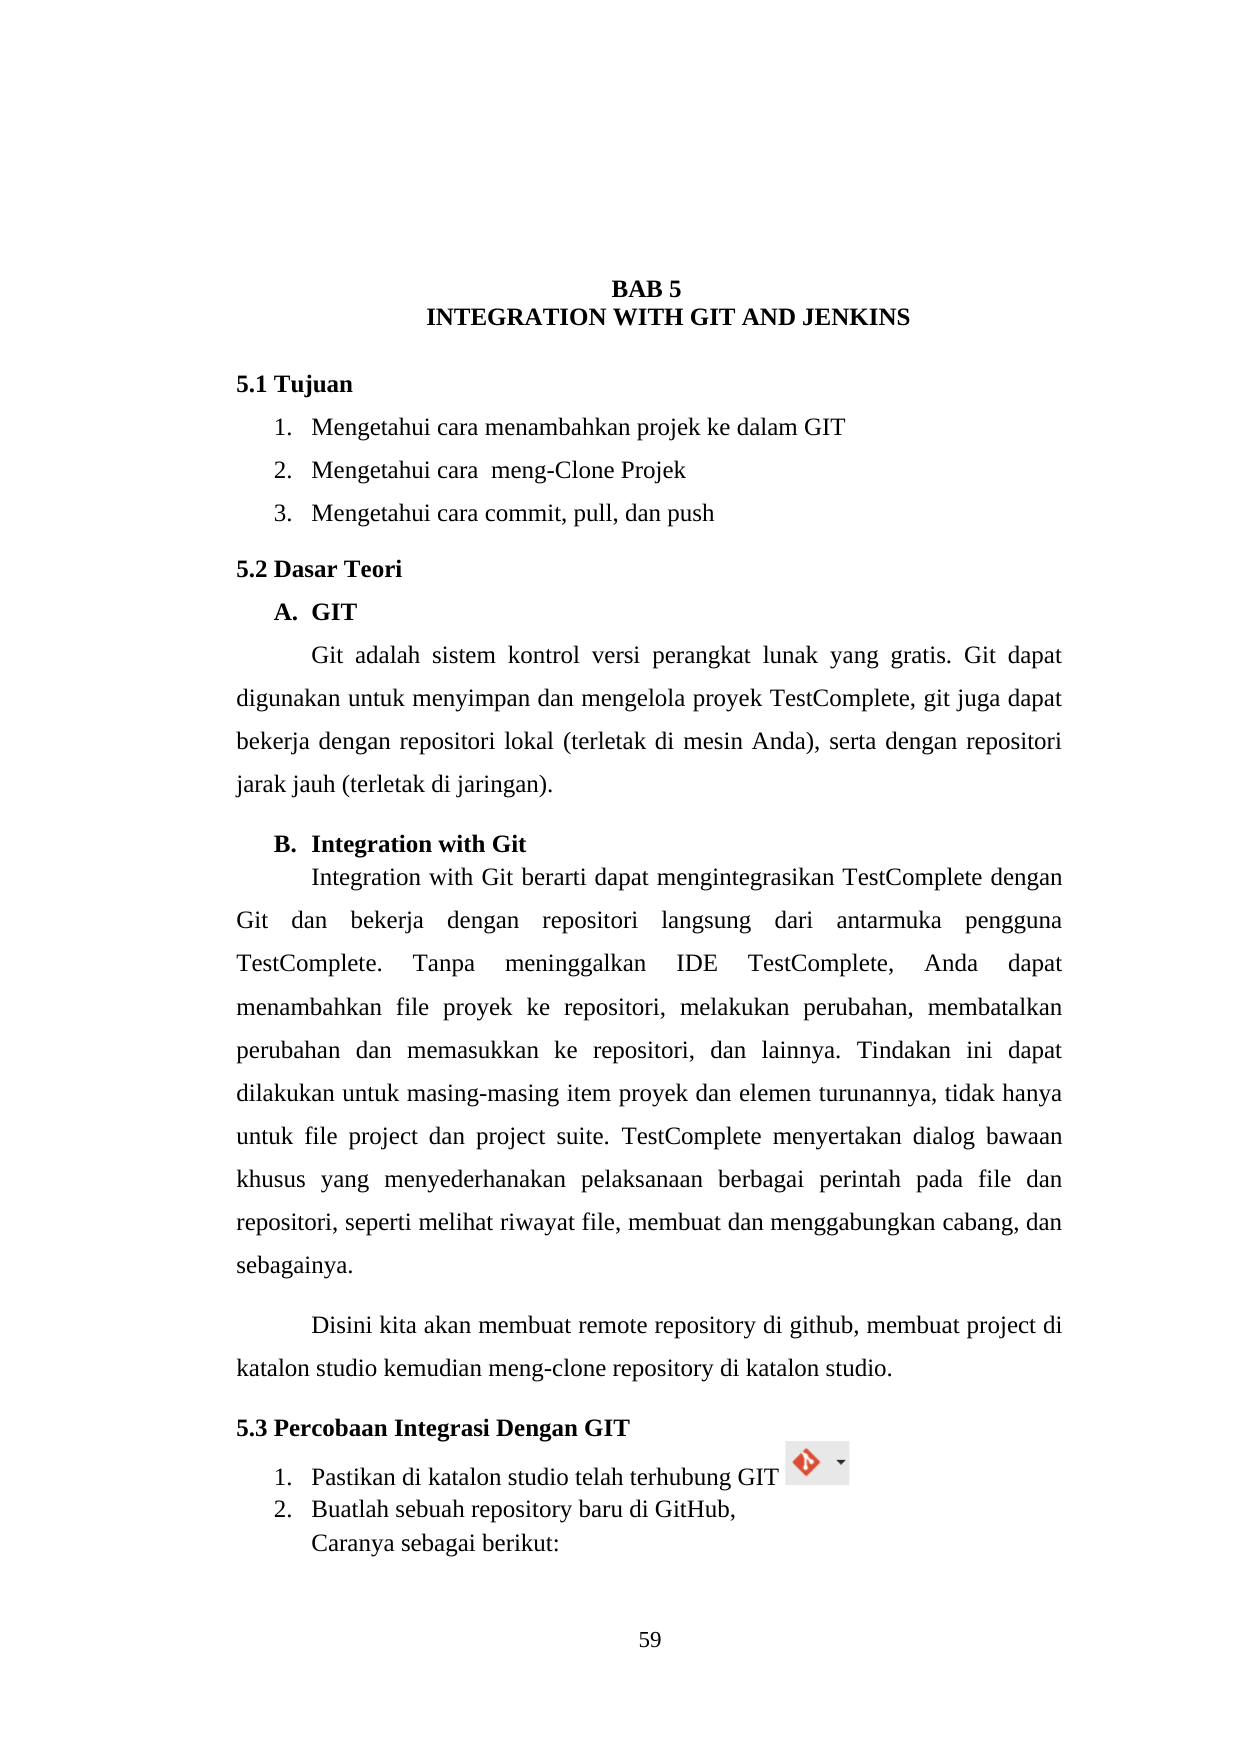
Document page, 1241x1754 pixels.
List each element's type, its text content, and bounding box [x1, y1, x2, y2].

list Buatlah sebuah repository baru di GitHub, [274, 1494, 1063, 1523]
list Mengetahui cara commit, pull, dan push [274, 498, 1063, 527]
list Pastikan di katalon studio telah terhubung GIT [274, 1442, 1063, 1490]
subtitle Percobaan Integrasi Dengan GIT [236, 1413, 1063, 1442]
subtitle Tujuan [236, 369, 1063, 397]
text Caranya sebagai berikut: [311, 1528, 1063, 1556]
text Disini kita akan membuat remote repository di github, membuat project di katalon studio kemudian meng-clone repository di katalon studio. [236, 1310, 1063, 1382]
list Mengetahui cara meng-Clone Projek [274, 455, 1063, 484]
list Mengetahui cara menambahkan projek ke dalam GIT [274, 412, 1063, 441]
list GIT [274, 597, 1063, 626]
text Git adalah sistem kontrol versi perangkat lunak yang gratis. Git dapat digunakan untuk menyimpan dan mengelola proyek TestComplete, git juga dapat bekerja dengan repositori lokal (terletak di mesin Anda), serta dengan repositori jarak jauh (terletak di jaringan). [236, 640, 1063, 798]
list Integration with Git [274, 829, 1063, 858]
picture [785, 1441, 850, 1485]
text Integration with Git berarti dapat mengintegrasikan TestComplete dengan Git dan bekerja dengan repositori langsung dari antarmuka pengguna TestComplete. Tanpa meninggalkan IDE TestComplete, Anda dapat menambahkan file proyek ke repositori, melakukan perubahan, membatalkan perubahan dan memasukkan ke repositori, dan lainnya. Tindakan ini dapat dilakukan untuk masing-masing item proyek dan elemen turunannya, tidak hanya untuk file project dan project suite. TestComplete menyertakan dialog bawaan khusus yang menyederhanakan pelaksanaan berbagai perintah pada file dan repositori, seperti melihat riwayat file, membuat dan menggabungkan cabang, dan sebagainya. [236, 862, 1063, 1279]
subtitle Dasar Teori [236, 554, 1063, 582]
subtitle INTEGRATION WITH GIT AND JENKINS [236, 274, 1063, 331]
